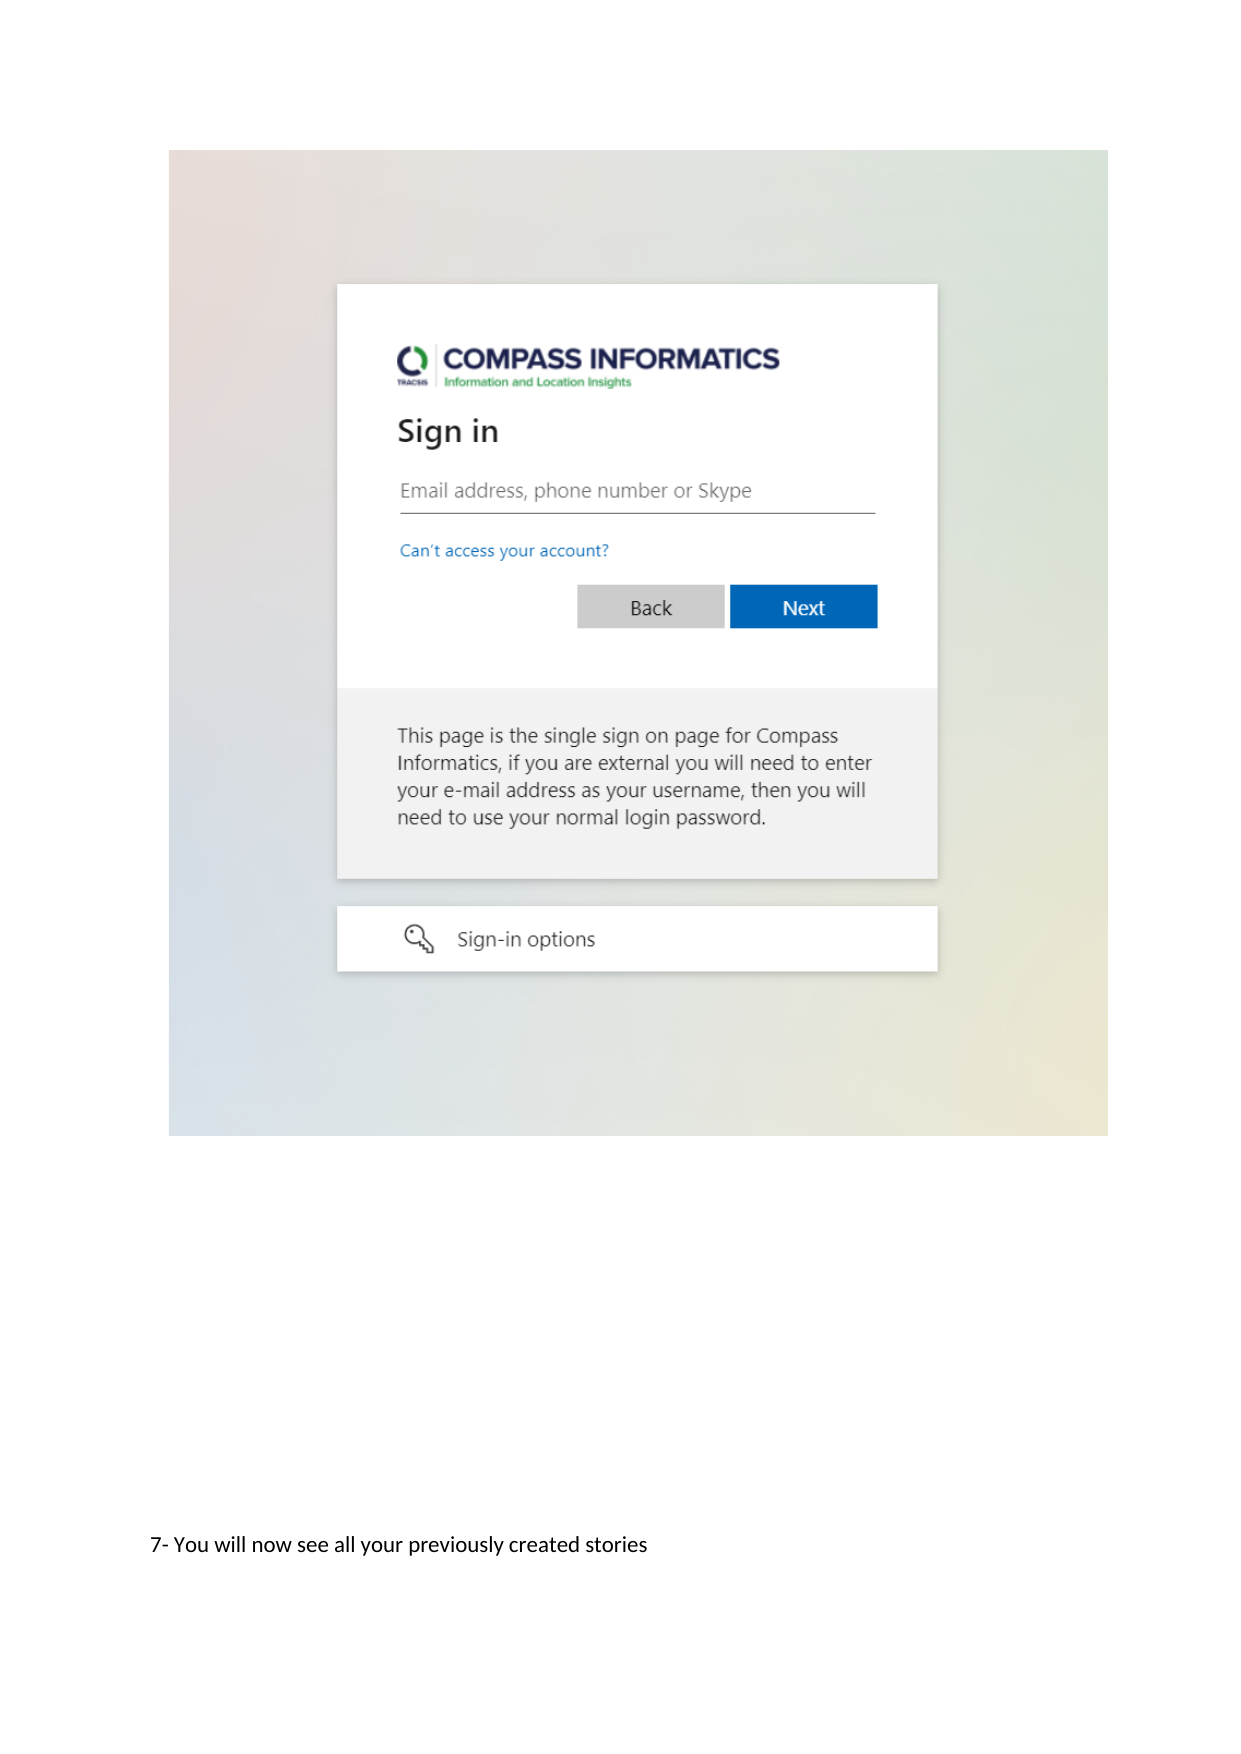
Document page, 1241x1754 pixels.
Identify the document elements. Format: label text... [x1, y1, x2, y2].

text 7- You will now see all your previously created stories [150, 1530, 1090, 1558]
